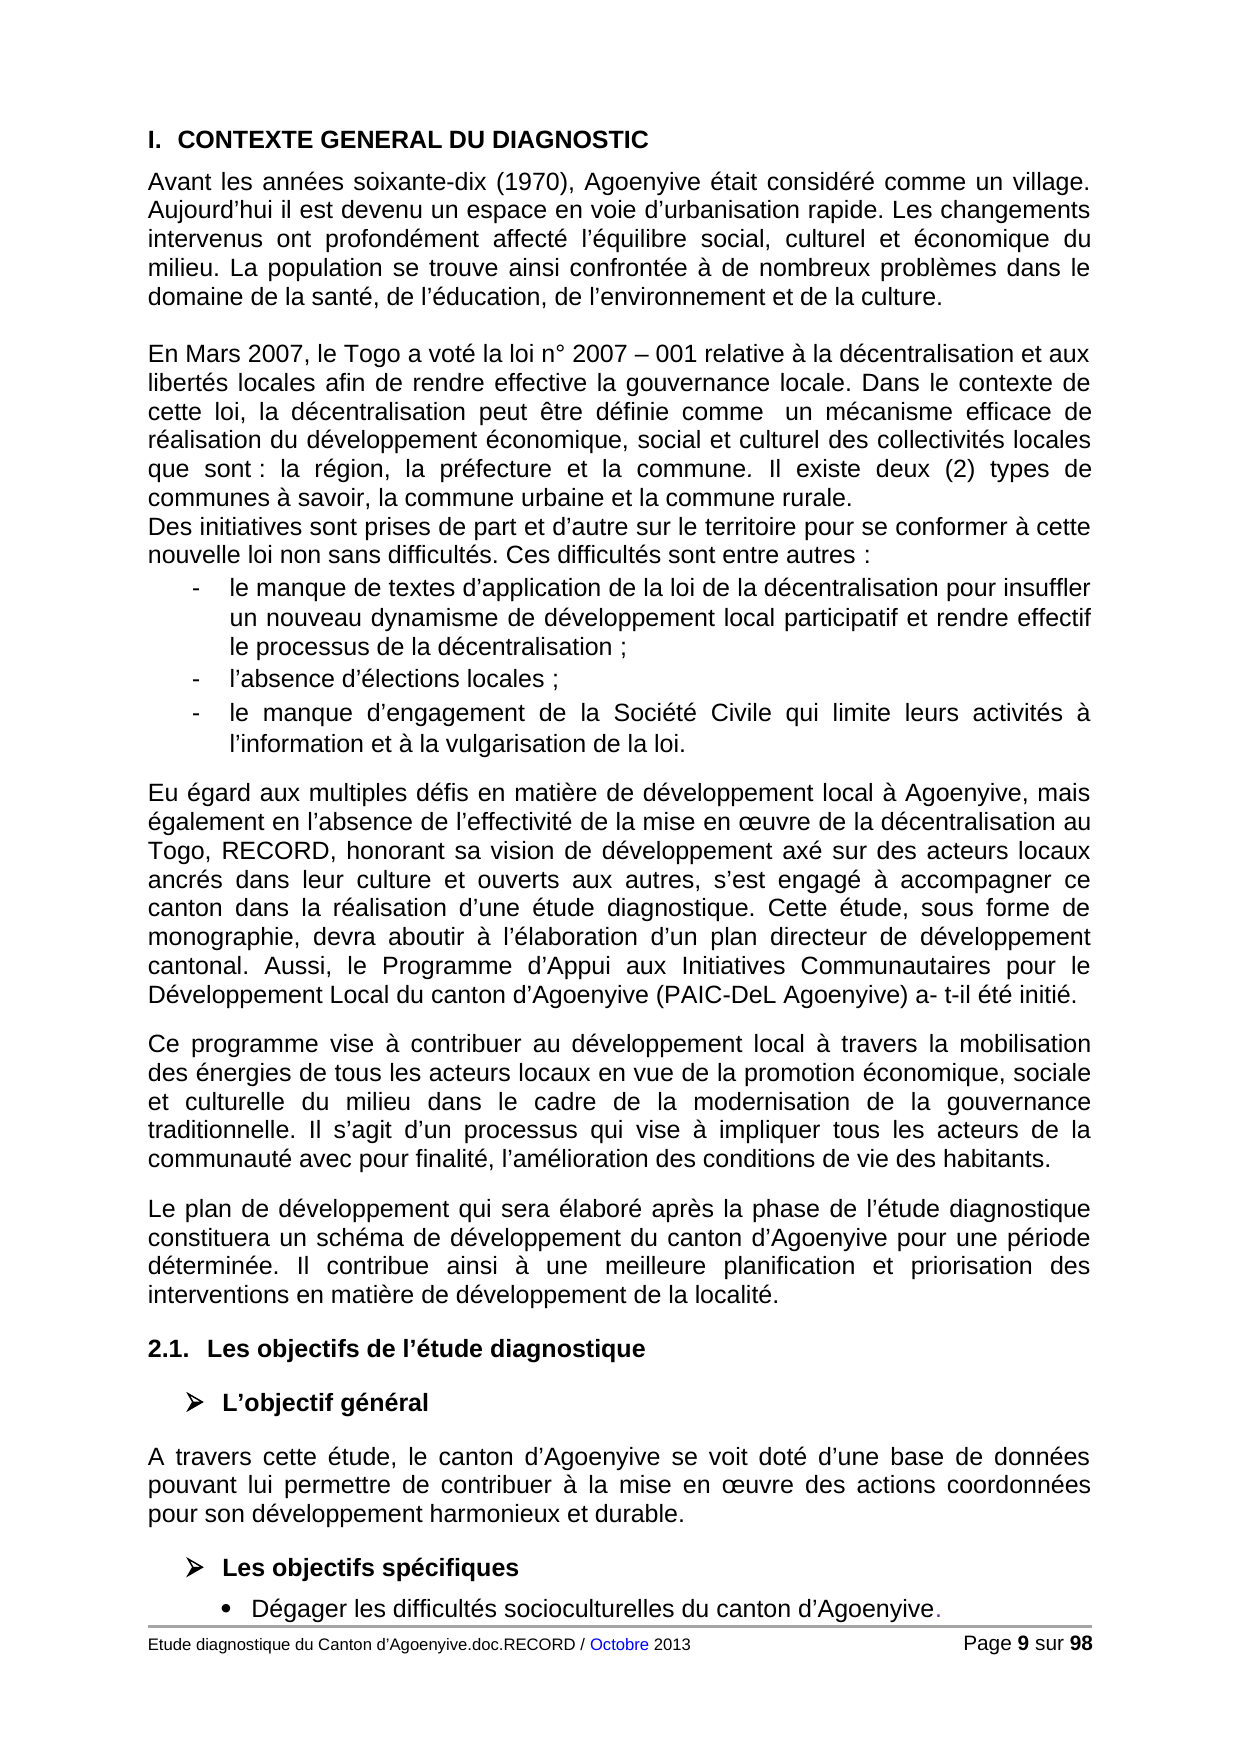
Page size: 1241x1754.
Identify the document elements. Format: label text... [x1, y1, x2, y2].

subtitle CONTEXTE GENERAL DU DIAGNOSTIC [148, 125, 1092, 154]
list le manque d’engagement de la Société Civile qui limite leurs activités à l’information et à la vulgarisation de la loi. [192, 695, 1092, 758]
list Dégager les difficultés socioculturelles du canton d’Agoenyive. [222, 1594, 1092, 1623]
list l’absence d’élections locales ; [192, 661, 1092, 695]
text Le plan de développement qui sera élaboré après la phase de l’étude diagnostique constituera un schéma de développement du canton d’Agoenyive pour une période déterminée. Il contribue ainsi à une meilleure planification et priorisation des interventions en matière de développement de la localité. [148, 1194, 1092, 1309]
list le manque de textes d’application de la loi de la décentralisation pour insuffler un nouveau dynamisme de développement local participatif et rendre effectif le processus de la décentralisation ; [192, 569, 1092, 661]
list Les objectifs spécifiques [185, 1553, 1092, 1582]
text Eu égard aux multiples défis en matière de développement local à Agoenyive, mais également en l’absence de l’effectivité de la mise en œuvre de la décentralisation au Togo, RECORD, honorant sa vision de développement axé sur des acteurs locaux ancrés dans leur culture et ouverts aux autres, s’est engagé à accompagner ce canton dans la réalisation d’une étude diagnostique. Cette étude, sous forme de monographie, devra aboutir à l’élaboration d’un plan directeur de développement cantonal. Aussi, le Programme d’Appui aux Initiatives Communautaires pour le Développement Local du canton d’Agoenyive (PAIC-DeL Agoenyive) a- t-il été initié. [148, 778, 1092, 1008]
text Avant les années soixante-dix (1970), Agoenyive était considéré comme un village. Aujourd’hui il est devenu un espace en voie d’urbanisation rapide. Les changements intervenus ont profondément affecté l’équilibre social, culturel et économique du milieu. La population se trouve ainsi confrontée à de nombreux problèmes dans le domaine de la santé, de l’éducation, de l’environnement et de la culture. [148, 167, 1092, 310]
subtitle Les objectifs de l’étude diagnostique [148, 1334, 1092, 1363]
text En Mars 2007, le Togo a voté la loi n° 2007 – 001 relative à la décentralisation et aux libertés locales afin de rendre effective la gouvernance locale. Dans le contexte de cette loi, la décentralisation peut être définie comme un mécanisme efficace de réalisation du développement économique, social et culturel des collectivités locales que sont : la région, la préfecture et la commune. Il existe deux (2) types de communes à savoir, la commune urbaine et la commune rurale. [148, 339, 1092, 512]
list L’objectif général [185, 1388, 1092, 1416]
text Des initiatives sont prises de part et d’autre sur le territoire pour se conformer à cette nouvelle loi non sans difficultés. Ces difficultés sont entre autres : [148, 512, 1092, 569]
text Ce programme vise à contribuer au développement local à travers la mobilisation des énergies de tous les acteurs locaux en vue de la promotion économique, sociale et culturelle du milieu dans le cadre de la modernisation de la gouvernance traditionnelle. Il s’agit d’un processus qui vise à impliquer tous les acteurs de la communauté avec pour finalité, l’amélioration des conditions de vie des habitants. [148, 1029, 1092, 1173]
text A travers cette étude, le canton d’Agoenyive se voit doté d’une base de données pouvant lui permettre de contribuer à la mise en œuvre des actions coordonnées pour son développement harmonieux et durable. [148, 1441, 1092, 1528]
